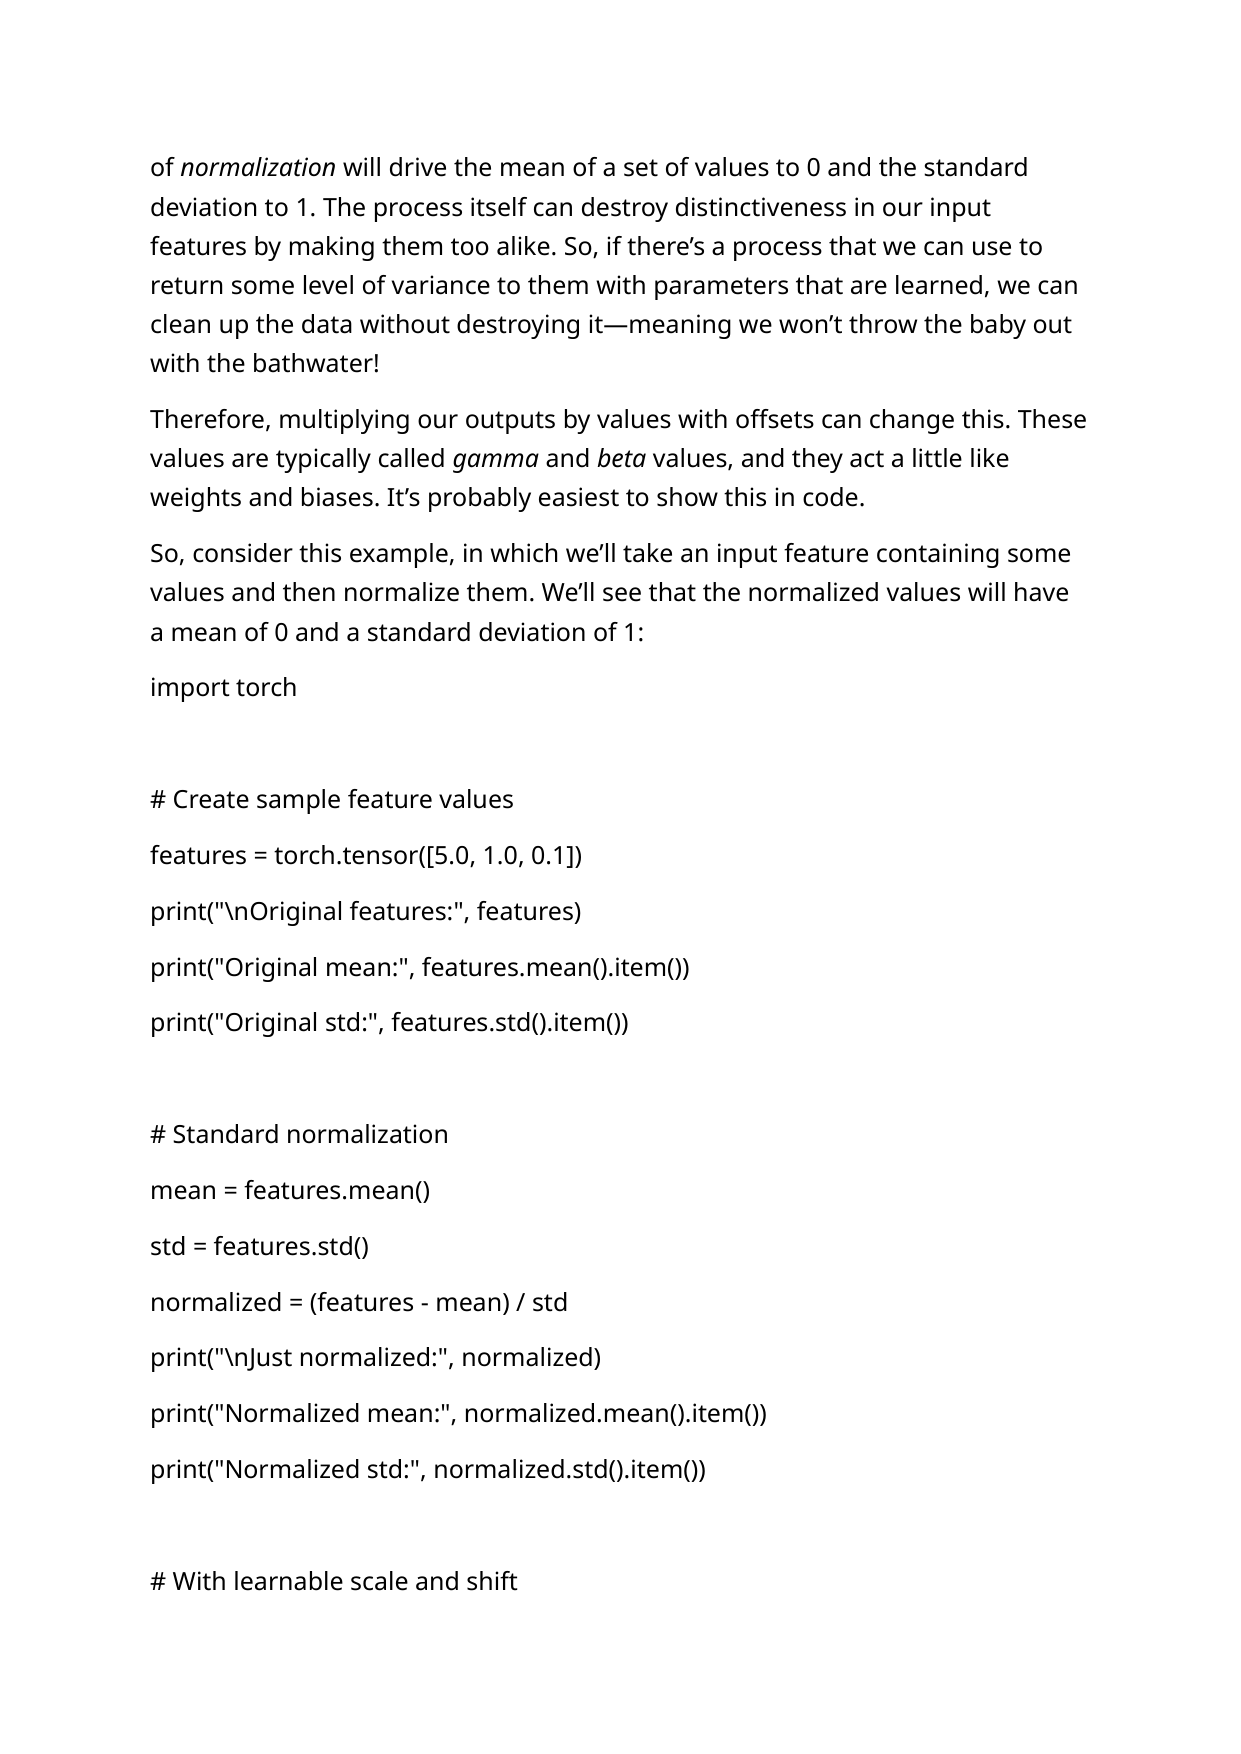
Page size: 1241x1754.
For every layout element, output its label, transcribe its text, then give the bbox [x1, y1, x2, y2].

text print("\nOriginal features:", features) [150, 893, 1090, 927]
text print("Normalized std:", normalized.std().item()) [150, 1452, 1090, 1486]
text features = torch.tensor([5.0, 1.0, 0.1]) [150, 837, 1090, 872]
text # With learnable scale and shift [150, 1563, 1090, 1597]
text print("Original mean:", features.mean().item()) [150, 949, 1090, 983]
text print("\nJust normalized:", normalized) [150, 1340, 1090, 1374]
text Therefore, multiplying our outputs by values with offsets can change this. These values are typically called gamma and beta values, and they act a little like weights and biases. It’s probably easiest to show this in code. [150, 402, 1090, 514]
text std = features.std() [150, 1228, 1090, 1262]
text print("Normalized mean:", normalized.mean().item()) [150, 1396, 1090, 1430]
text mean = features.mean() [150, 1172, 1090, 1207]
text # Create sample feature values [150, 782, 1090, 816]
text import torch [150, 670, 1090, 704]
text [150, 150, 1090, 380]
text # Standard normalization [150, 1117, 1090, 1151]
text So, consider this example, in which we’ll take an input feature containing some values and then normalize them. We’ll see that the normalized values will have a mean of 0 and a standard deviation of 1: [150, 536, 1090, 648]
text normalized = (features - mean) / std [150, 1284, 1090, 1318]
text print("Original std:", features.std().item()) [150, 1005, 1090, 1039]
